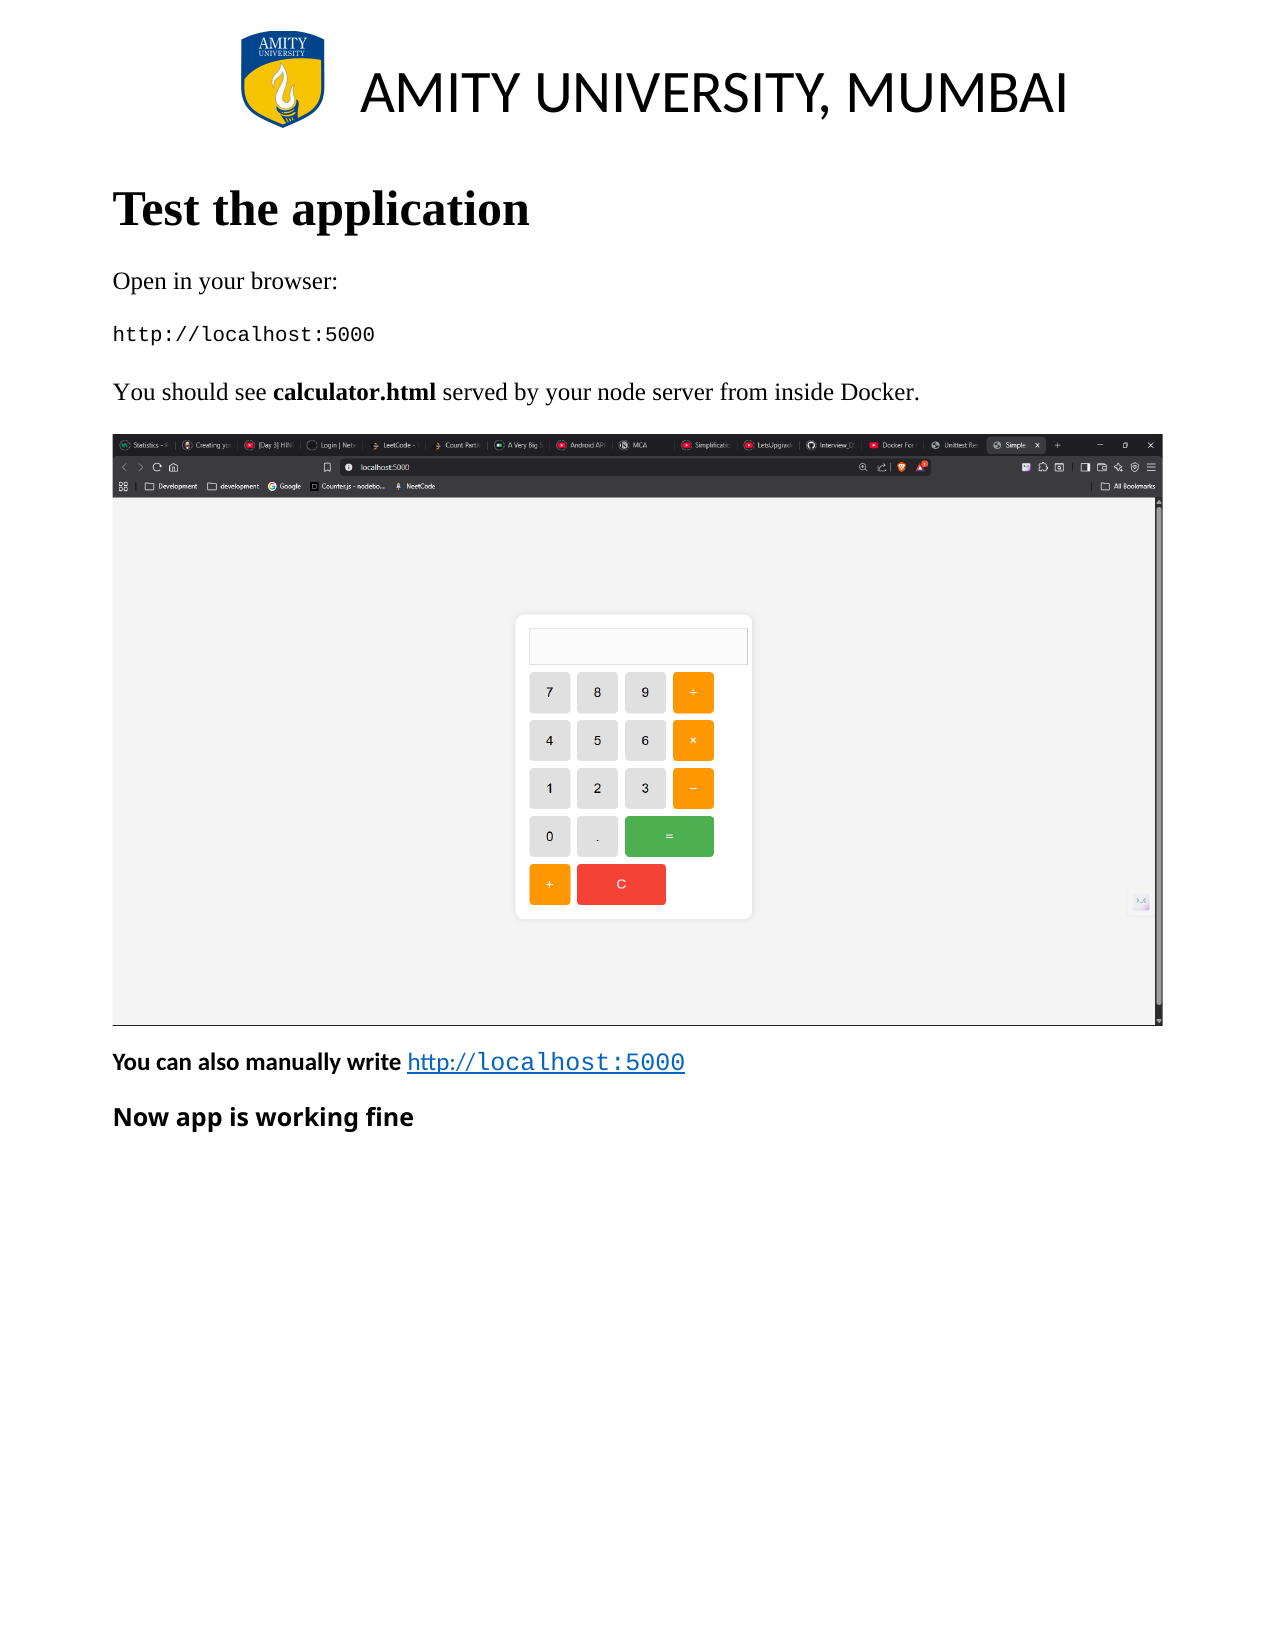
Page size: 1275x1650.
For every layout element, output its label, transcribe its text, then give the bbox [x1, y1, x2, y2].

text Now app is working fine [112, 1099, 1162, 1133]
text You can also manually write http://localhost:5000 [112, 1046, 1162, 1078]
text Open in your browser: [112, 266, 1162, 294]
picture [241, 31, 327, 130]
picture [112, 434, 1163, 1026]
text http://localhost:5000 [112, 324, 1162, 347]
subtitle Test the application [112, 179, 1162, 237]
text You should see calculator.html served by your node server from inside Docker. [112, 377, 1162, 405]
